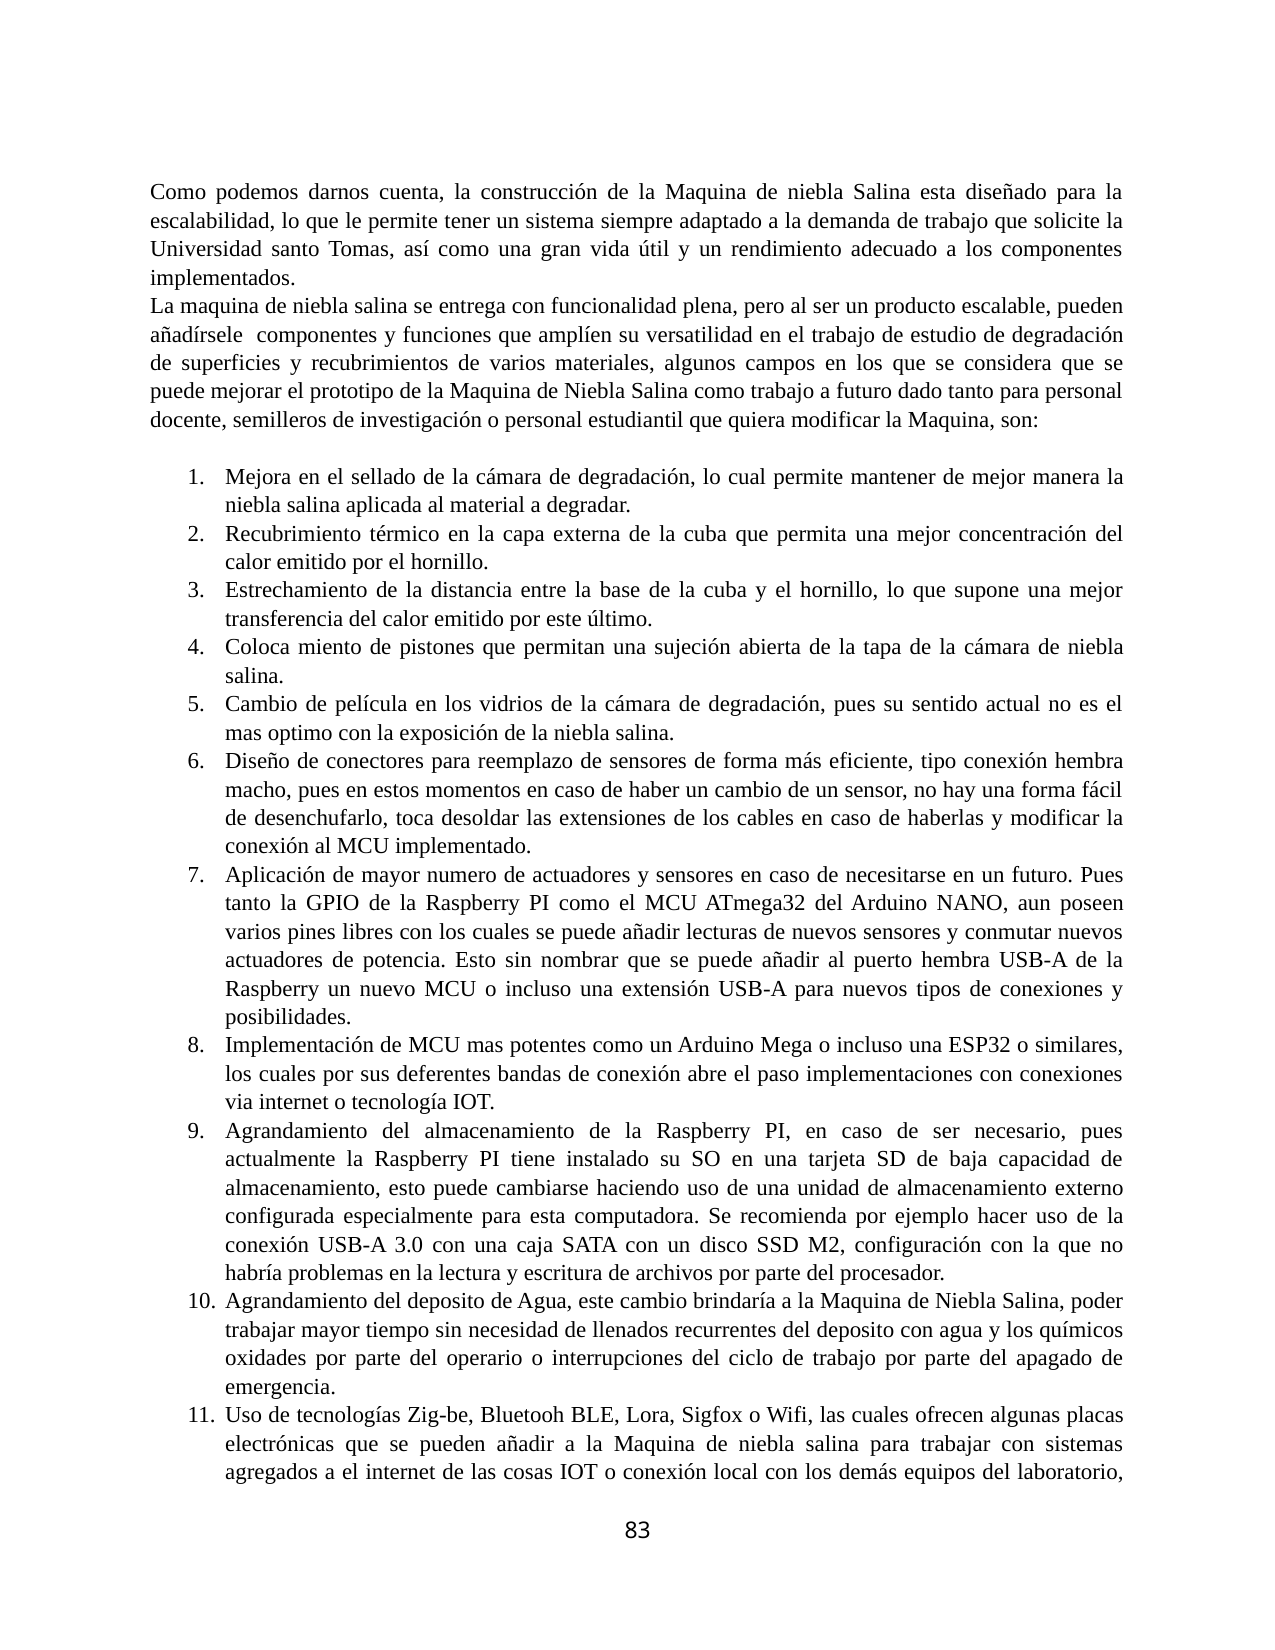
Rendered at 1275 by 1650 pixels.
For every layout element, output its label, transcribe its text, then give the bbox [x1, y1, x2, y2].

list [187, 1401, 1125, 1484]
list Implementación de MCU mas potentes como un Arduino Mega o incluso una ESP32 o similares, los cuales por sus deferentes bandas de conexión abre el paso implementaciones con conexiones via internet o tecnología IOT. [187, 1032, 1125, 1115]
list Estrechamiento de la distancia entre la base de la cuba y el hornillo, lo que supone una mejor transferencia del calor emitido por este último. [187, 577, 1125, 631]
list Aplicación de mayor numero de actuadores y sensores en caso de necesitarse en un futuro. Pues tanto la GPIO de la Raspberry PI como el MCU ATmega32 del Arduino NANO, aun poseen varios pines libres con los cuales se puede añadir lecturas de nuevos sensores y conmutar nuevos actuadores de potencia. Esto sin nombrar que se puede añadir al puerto hembra USB-A de la Raspberry un nuevo MCU o incluso una extensión USB-A para nuevos tipos de conexiones y posibilidades. [187, 861, 1125, 1029]
list Agrandamiento del almacenamiento de la Raspberry PI, en caso de ser necesario, pues actualmente la Raspberry PI tiene instalado su SO en una tarjeta SD de baja capacidad de almacenamiento, esto puede cambiarse haciendo uso de una unidad de almacenamiento externo configurada especialmente para esta computadora. Se recomienda por ejemplo hacer uso de la conexión USB-A 3.0 con una caja SATA con un disco SSD M2, configuración con la que no habría problemas en la lectura y escritura de archivos por parte del procesador. [187, 1117, 1125, 1285]
text La maquina de niebla salina se entrega con funcionalidad plena, pero al ser un producto escalable, pueden añadírsele componentes y funciones que amplíen su versatilidad en el trabajo de estudio de degradación de superficies y recubrimientos de varios materiales, algunos campos en los que se considera que se puede mejorar el prototipo de la Maquina de Niebla Salina como trabajo a futuro dado tanto para personal docente, semilleros de investigación o personal estudiantil que quiera modificar la Maquina, son: [150, 292, 1125, 432]
list Diseño de conectores para reemplazo de sensores de forma más eficiente, tipo conexión hembra macho, pues en estos momentos en caso de haber un cambio de un sensor, no hay una forma fácil de desenchufarlo, toca desoldar las extensiones de los cables en caso de haberlas y modificar la conexión al MCU implementado. [187, 747, 1125, 859]
list Mejora en el sellado de la cámara de degradación, lo cual permite mantener de mejor manera la niebla salina aplicada al material a degradar. [187, 463, 1125, 518]
list Cambio de película en los vidrios de la cámara de degradación, pues su sentido actual no es el mas optimo con la exposición de la niebla salina. [187, 690, 1125, 745]
text Como podemos darnos cuenta, la construcción de la Maquina de niebla Salina esta diseñado para la escalabilidad, lo que le permite tener un sistema siempre adaptado a la demanda de trabajo que solicite la Universidad santo Tomas, así como una gran vida útil y un rendimiento adecuado a los componentes implementados. [150, 178, 1125, 290]
list Agrandamiento del deposito de Agua, este cambio brindaría a la Maquina de Niebla Salina, poder trabajar mayor tiempo sin necesidad de llenados recurrentes del deposito con agua y los químicos oxidades por parte del operario o interrupciones del ciclo de trabajo por parte del apagado de emergencia. [187, 1287, 1125, 1399]
list Recubrimiento térmico en la capa externa de la cuba que permita una mejor concentración del calor emitido por el hornillo. [187, 520, 1125, 574]
list Coloca miento de pistones que permitan una sujeción abierta de la tapa de la cámara de niebla salina. [187, 633, 1125, 688]
